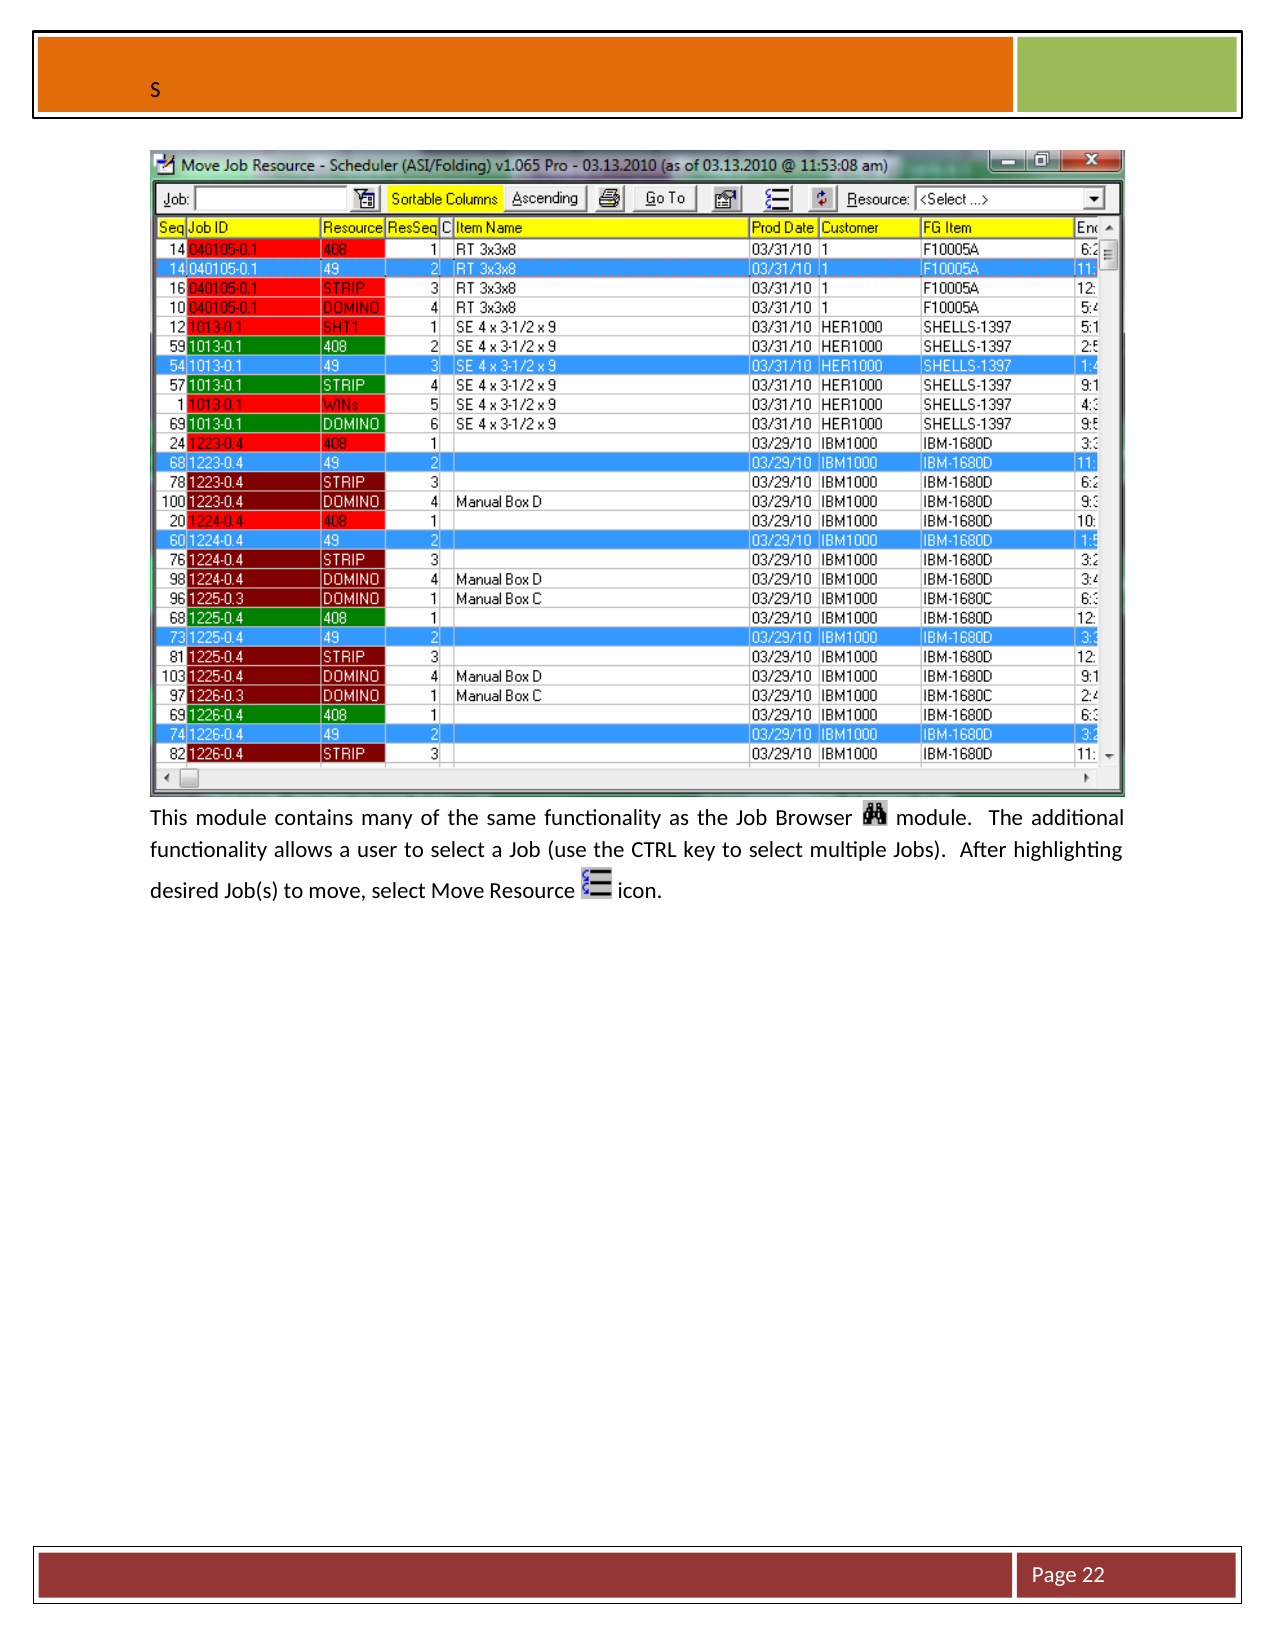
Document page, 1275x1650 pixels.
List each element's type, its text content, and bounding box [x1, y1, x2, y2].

picture [150, 150, 1125, 797]
text This module contains many of the same functionality as the Job Browser module. The additional functionality allows a user to select a Job (use the CTRL key to select multiple Jobs). After highlighting desired Job(s) to move, select Move Resource icon. [150, 797, 1125, 904]
picture [581, 867, 613, 899]
picture [862, 800, 888, 826]
